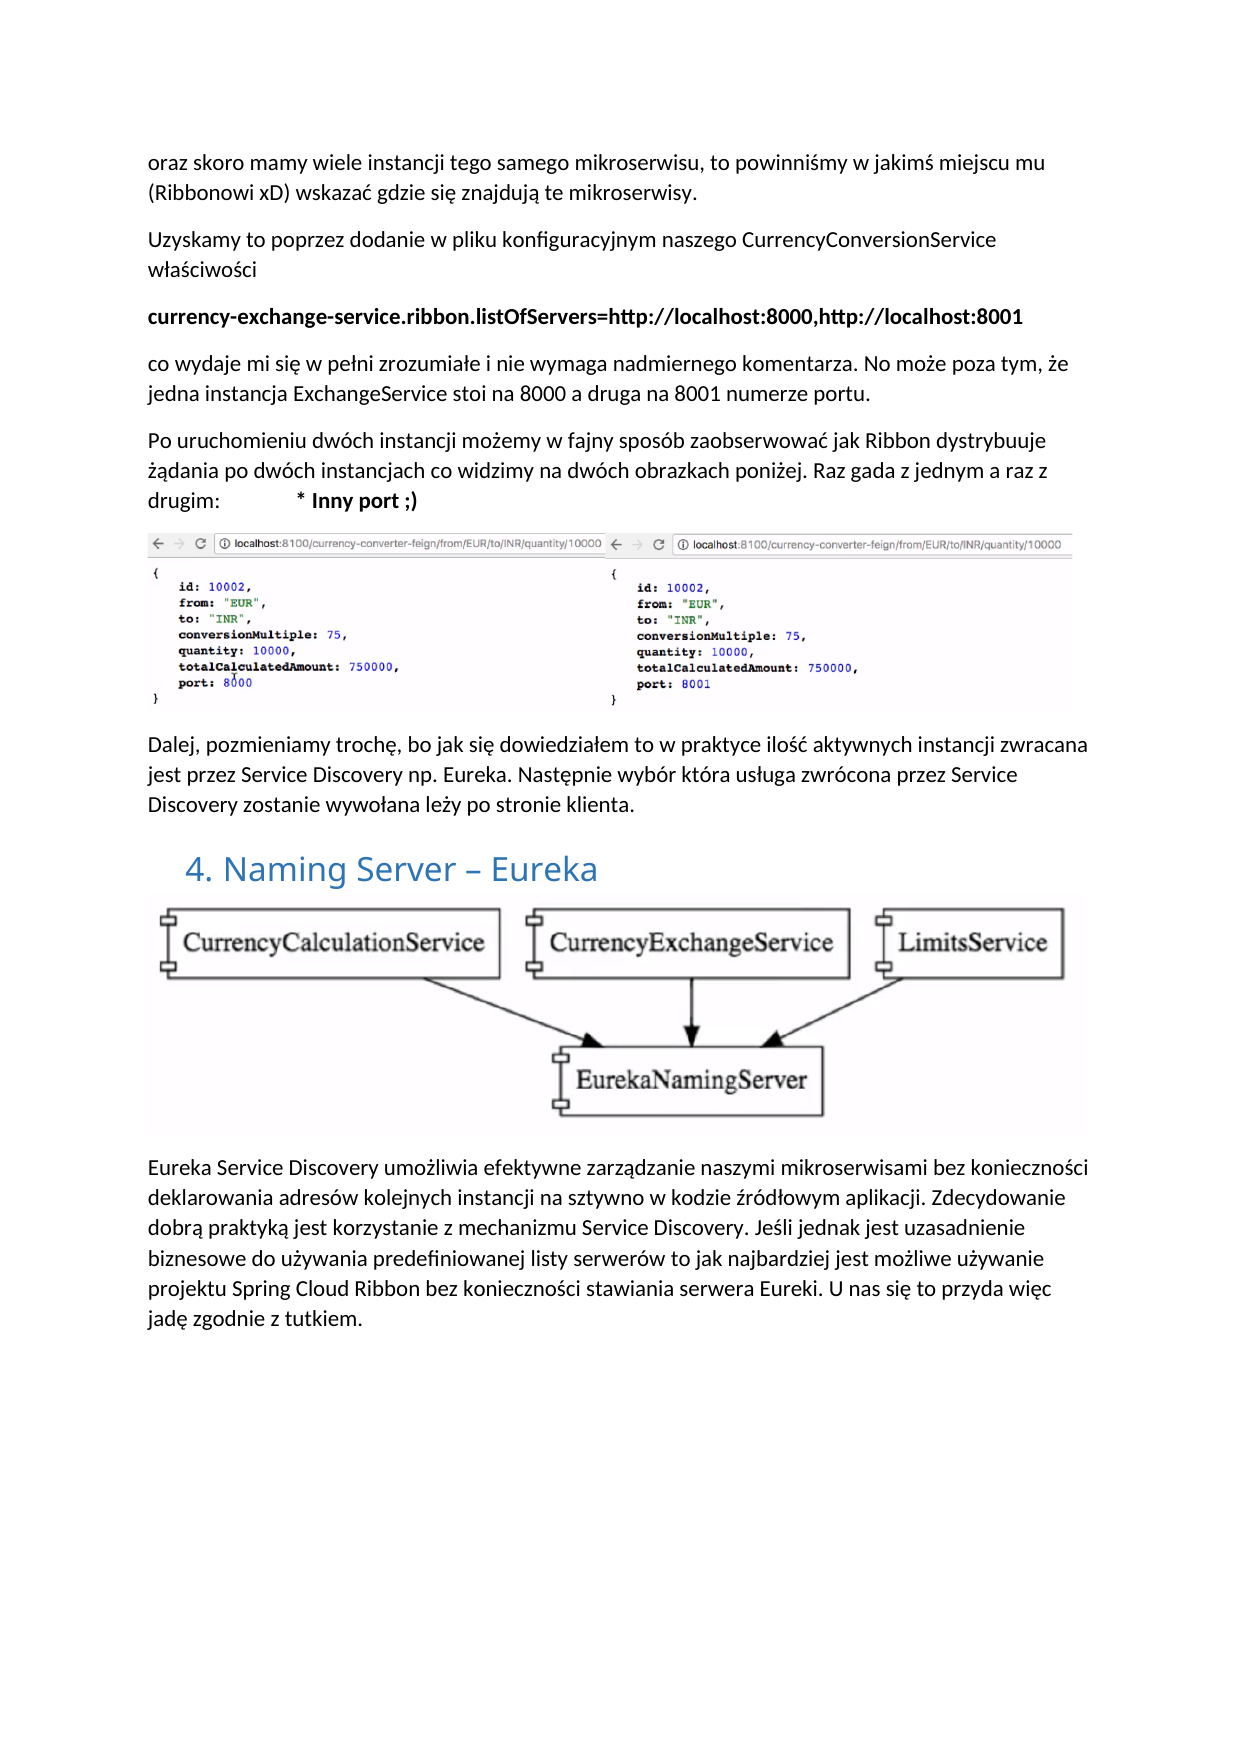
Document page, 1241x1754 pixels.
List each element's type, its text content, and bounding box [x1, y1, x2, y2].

text Eureka Service Discovery umożliwia efektywne zarządzanie naszymi mikroserwisami bez konieczności deklarowania adresów kolejnych instancji na sztywno w kodzie źródłowym aplikacji. Zdecydowanie dobrą praktyką jest korzystanie z mechanizmu Service Discovery. Jeśli jednak jest uzasadnienie biznesowe do używania predefiniowanej listy serwerów to jak najbardziej jest możliwe używanie projektu Spring Cloud Ribbon bez konieczności stawiania serwera Eureki. U nas się to przyda więc jadę zgodnie z tutkiem. [148, 1153, 1093, 1332]
text Dalej, pozmieniamy trochę, bo jak się dowiedziałem to w praktyce ilość aktywnych instancji zwracana jest przez Service Discovery np. Eureka. Następnie wybór która usługa zwrócona przez Service Discovery zostanie wywołana leży po stronie klienta. [148, 730, 1093, 818]
text currency-exchange-service.ribbon.listOfServers=http://localhost:8000,http://localhost:8001 [148, 302, 1093, 330]
text Uzyskamy to poprzez dodanie w pliku konfiguracyjnym naszego CurrencyConversionService właściwości [148, 225, 1093, 283]
subtitle Naming Server – Eureka [185, 845, 1093, 891]
text Po uruchomieniu dwóch instancji możemy w fajny sposób zaobserwować jak Ribbon dystrybuuje żądania po dwóch instancjach co widzimy na dwóch obrazkach poniżej. Raz gada z jednym a raz z drugim: * Inny port ;) [148, 426, 1093, 514]
picture [147, 894, 1086, 1135]
picture [147, 533, 1073, 711]
text oraz skoro mamy wiele instancji tego samego mikroserwisu, to powinniśmy w jakimś miejscu mu (Ribbonowi xD) wskazać gdzie się znajdują te mikroserwisy. [148, 148, 1093, 206]
text co wydaje mi się w pełni zrozumiałe i nie wymaga nadmiernego komentarza. No może poza tym, że jedna instancja ExchangeService stoi na 8000 a druga na 8001 numerze portu. [148, 349, 1093, 407]
